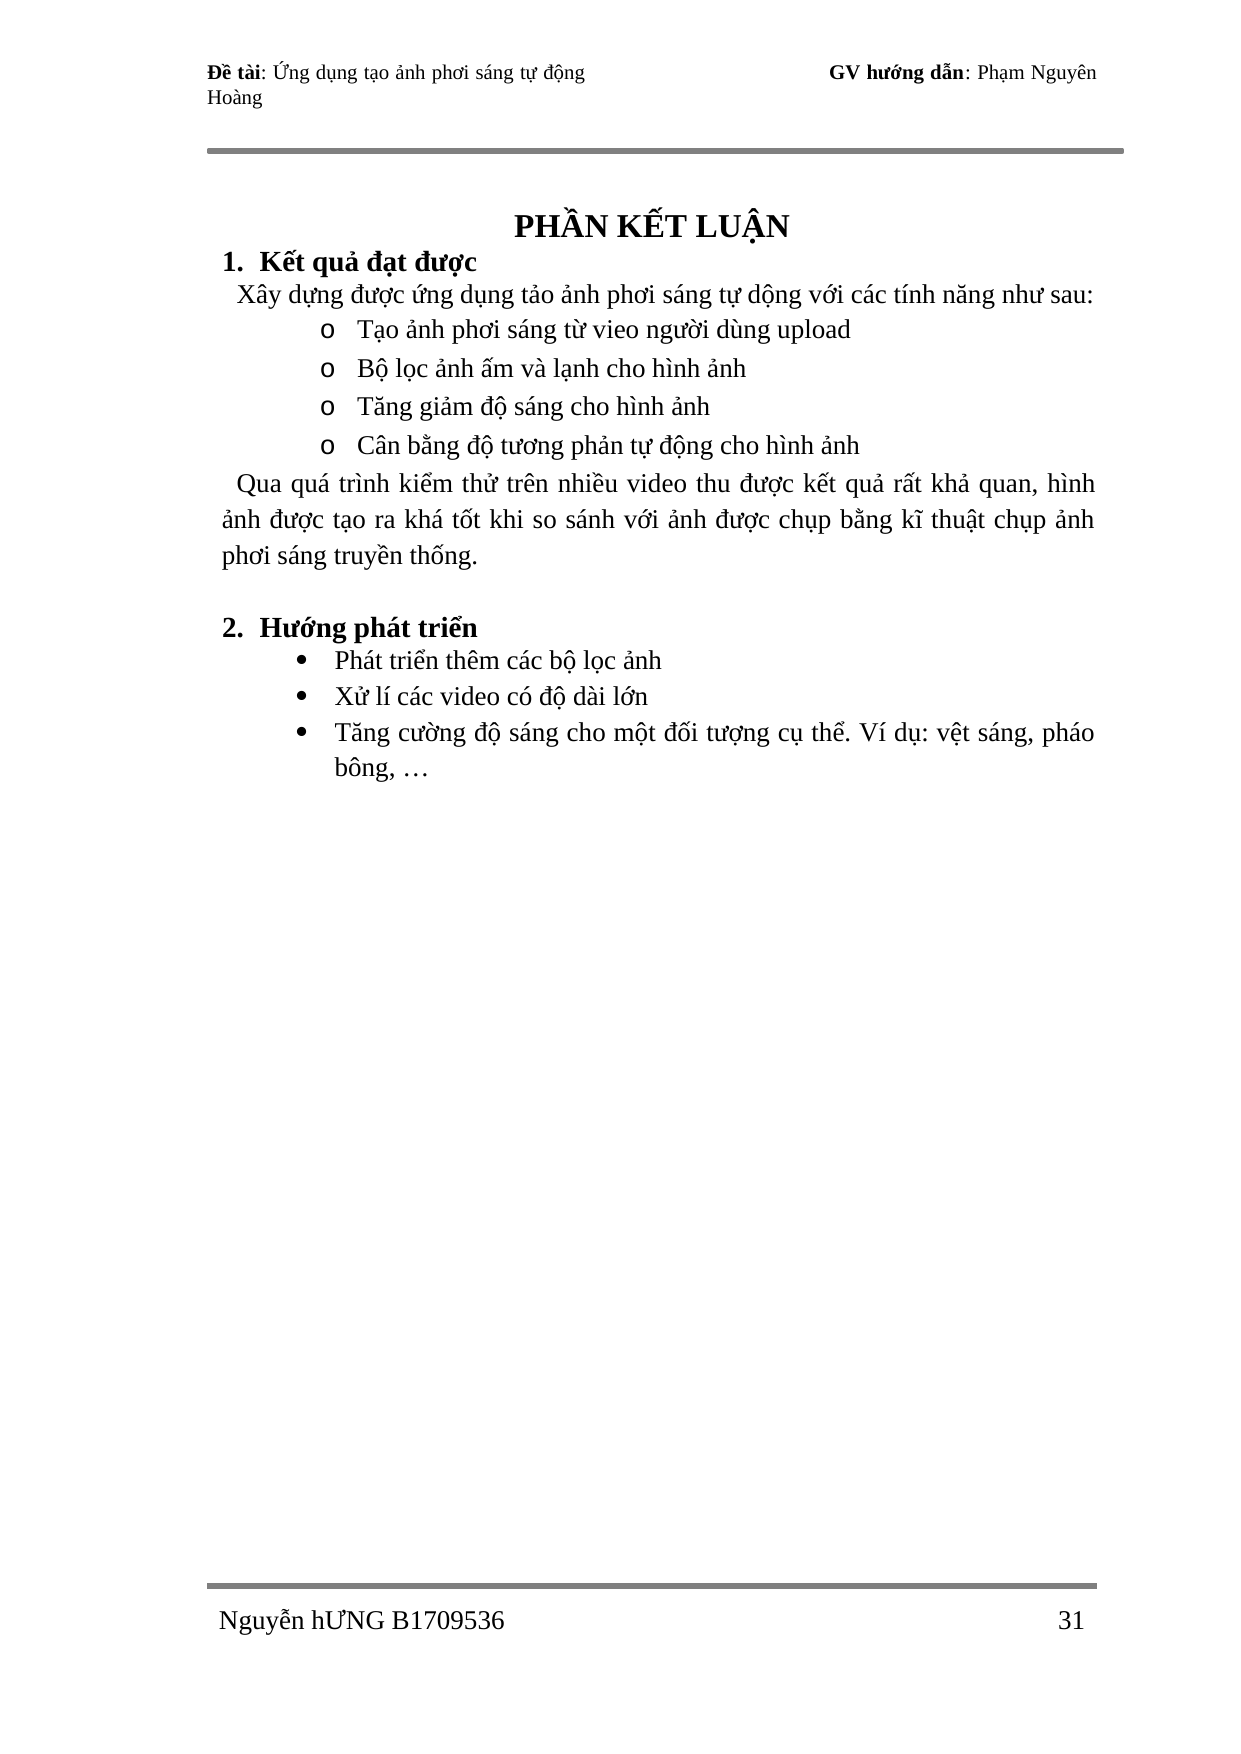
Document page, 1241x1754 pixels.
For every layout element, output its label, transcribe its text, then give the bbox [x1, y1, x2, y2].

list Phát triển thêm các bộ lọc ảnh [297, 644, 1097, 675]
list Xử lí các video có độ dài lớn [297, 680, 1097, 711]
list Tăng giảm độ sáng cho hình ảnh [319, 390, 1097, 424]
subtitle Kết quả đạt được [222, 244, 1097, 278]
text Qua quá trình kiểm thử trên nhiều video thu được kết quả rất khả quan, hình ảnh được tạo ra khá tốt khi so sánh với ảnh được chụp bằng kĩ thuật chụp ảnh phơi sáng truyền thống. [222, 467, 1097, 570]
text Xây dựng được ứng dụng tảo ảnh phơi sáng tự dộng với các tính năng như sau: [222, 278, 1097, 309]
list Cân bằng độ tương phản tự động cho hình ảnh [319, 429, 1097, 462]
list Tăng cường độ sáng cho một đối tượng cụ thể. Ví dụ: vệt sáng, pháo bông, … [297, 716, 1097, 783]
list Tạo ảnh phơi sáng từ vieo người dùng upload [319, 313, 1097, 347]
subtitle Hướng phát triển [222, 610, 1097, 644]
list Bộ lọc ảnh ấm và lạnh cho hình ảnh [319, 352, 1097, 385]
subtitle PHẦN KẾT LUẬN [207, 206, 1097, 244]
